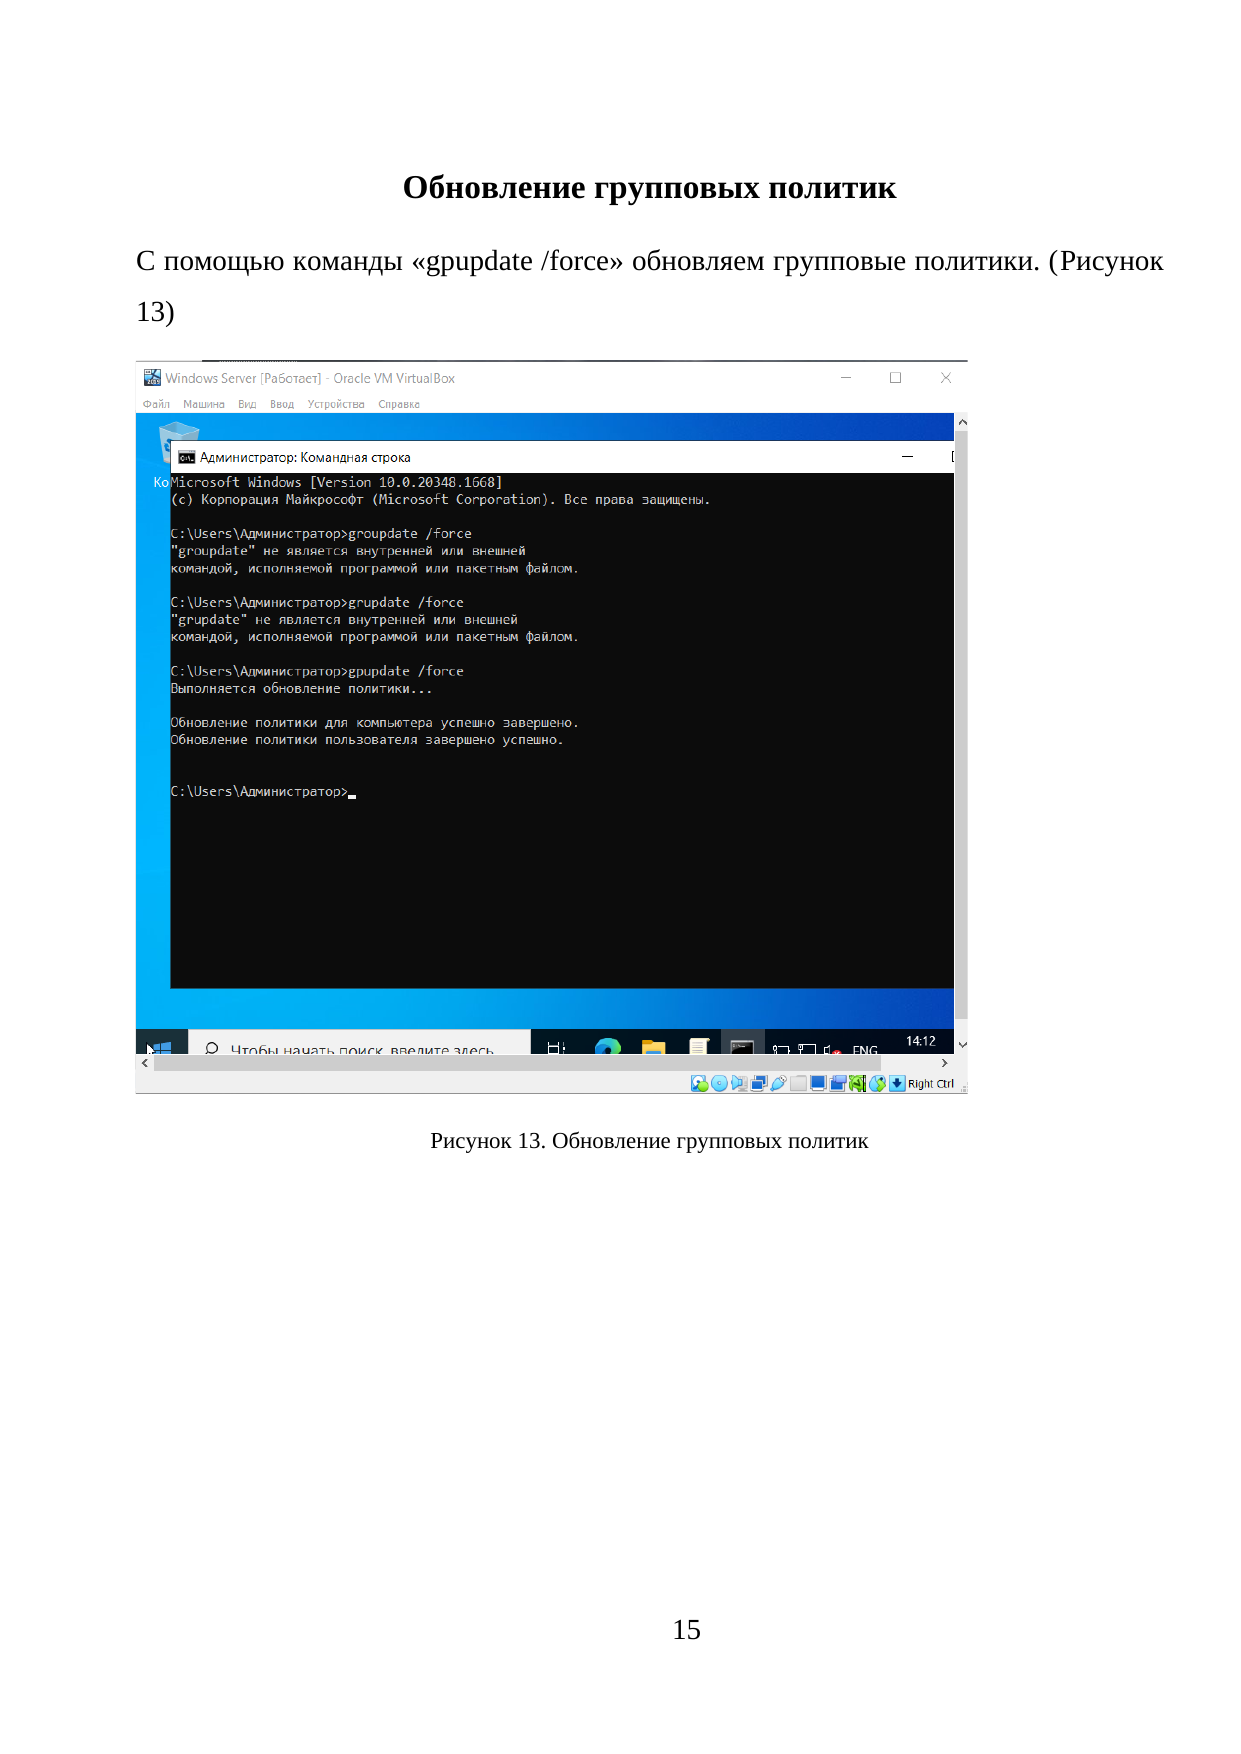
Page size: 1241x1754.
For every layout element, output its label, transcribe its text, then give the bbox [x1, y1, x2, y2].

subtitle Обновление групповых политик [136, 167, 1163, 205]
picture [135, 464, 149, 468]
picture [135, 360, 968, 1094]
text С помощью команды «gpupdate /force» обновляем групповые политики. (Рисунок 13) [136, 243, 1163, 327]
